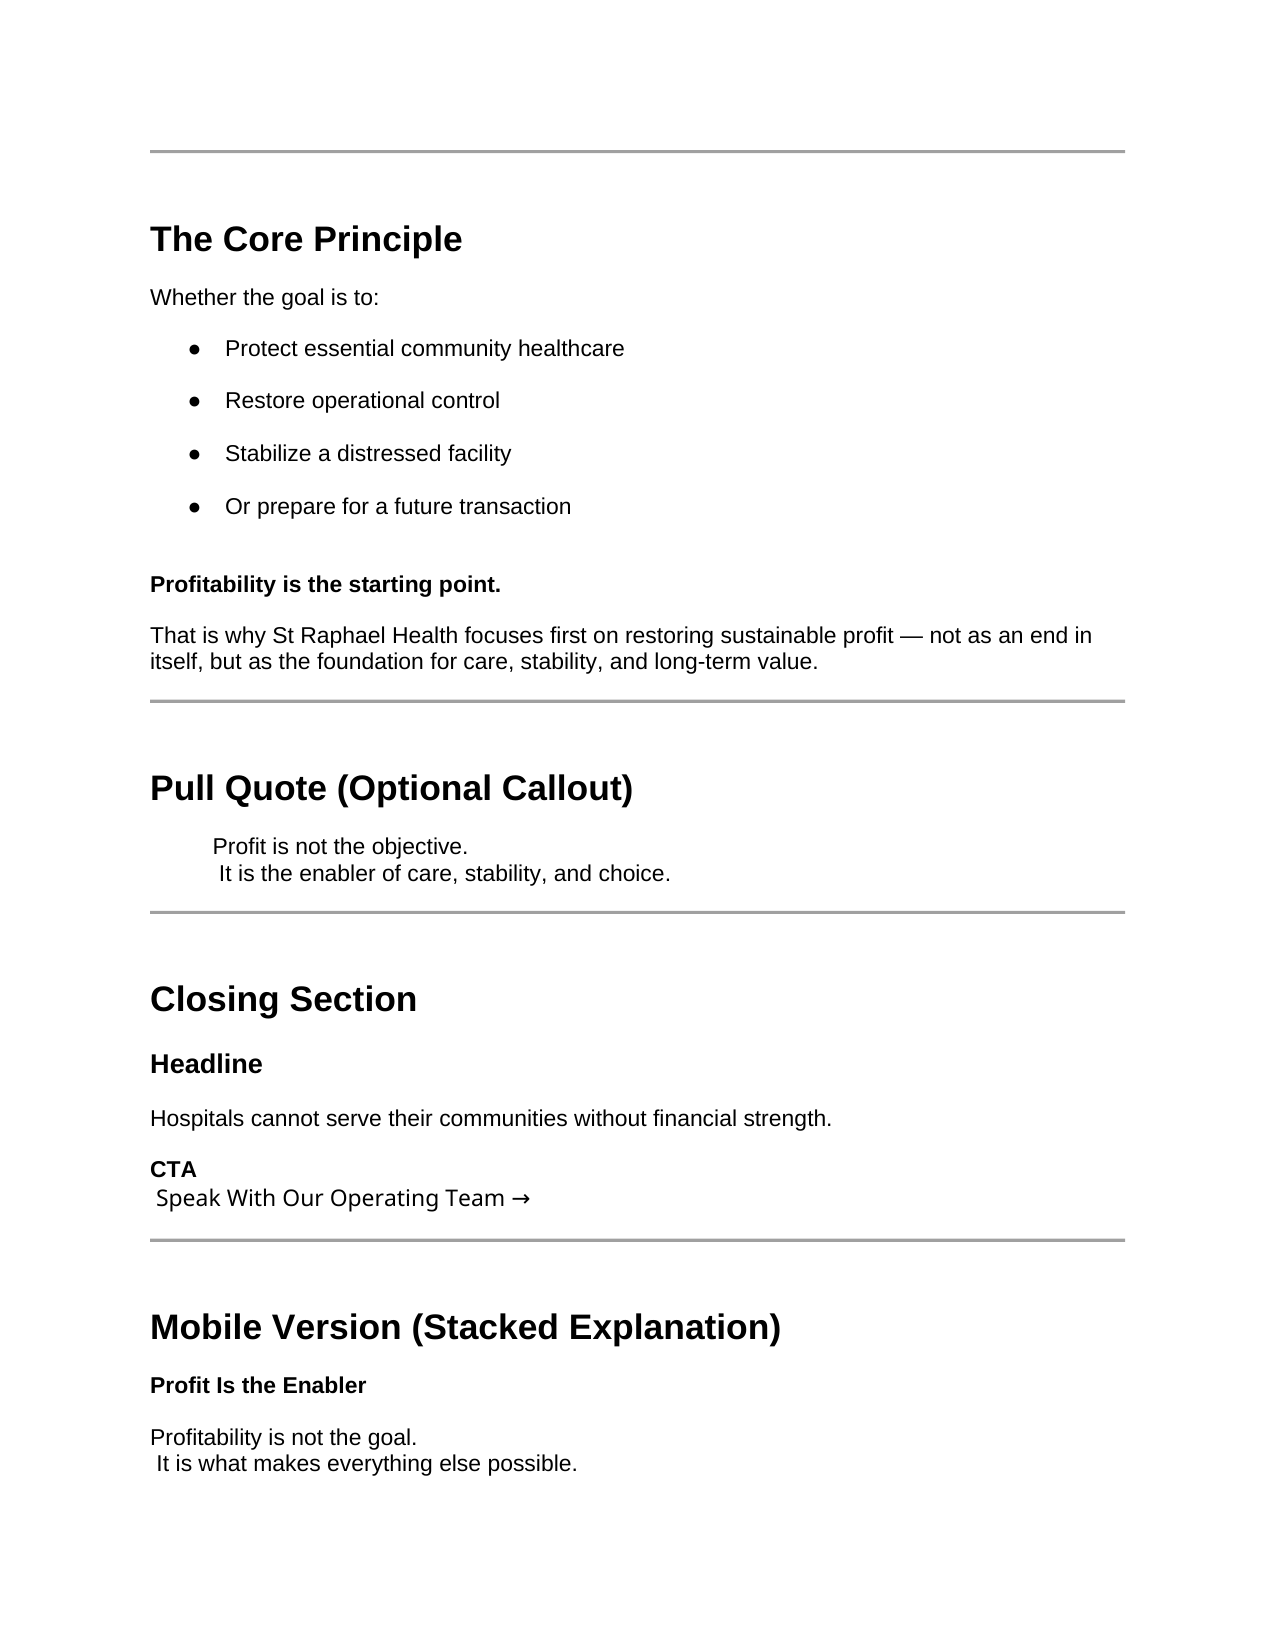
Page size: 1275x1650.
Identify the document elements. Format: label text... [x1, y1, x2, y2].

list Restore operational control [187, 387, 1125, 440]
list Or prepare for a future transaction [187, 493, 1125, 546]
text Hospitals cannot serve their communities without financial strength. [150, 1105, 1125, 1131]
list Protect essential community healthcare [187, 335, 1125, 387]
text Whether the goal is to: [150, 283, 1125, 310]
subtitle The Core Principle [150, 218, 1125, 258]
subtitle Headline [150, 1048, 1125, 1080]
text Profit is not the objective. It is the enabler of care, stability, and choice. [212, 833, 1062, 886]
subtitle Closing Section [150, 978, 1125, 1019]
subtitle Mobile Version (Stacked Explanation) [150, 1306, 1125, 1347]
text Profitability is the starting point. [150, 571, 1125, 597]
subtitle Pull Quote (Optional Callout) [150, 767, 1125, 808]
text That is why St Raphael Health focuses first on restoring sustainable profit — not as an end in itself, but as the foundation for care, stability, and long-term value. [150, 622, 1125, 675]
text CTA Speak With Our Operating Team → [150, 1156, 1125, 1214]
text Profitability is not the goal. It is what makes everything else possible. [150, 1423, 1125, 1476]
text Profit Is the Enabler [150, 1372, 1125, 1398]
list Stabilize a distressed facility [187, 440, 1125, 493]
